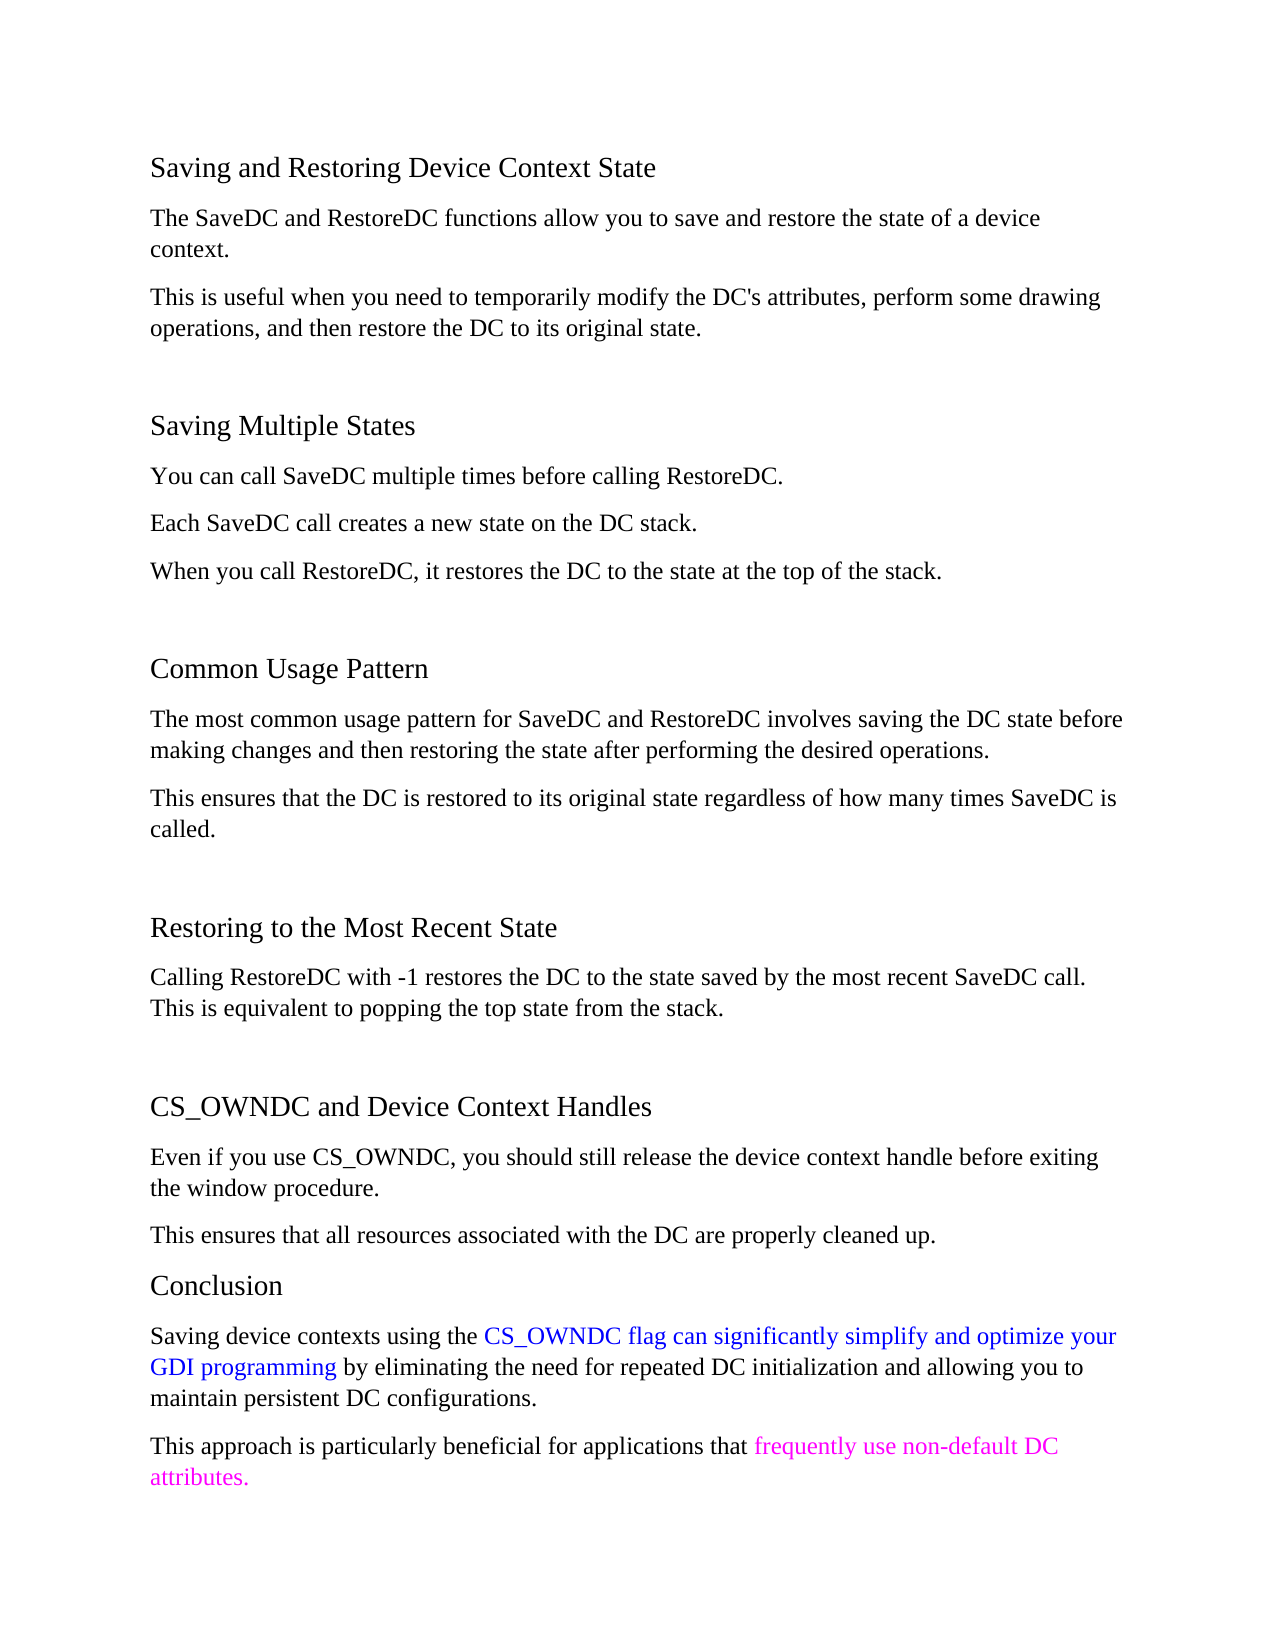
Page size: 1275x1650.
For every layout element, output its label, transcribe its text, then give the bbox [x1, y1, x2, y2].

text Saving and Restoring Device Context State [150, 150, 1125, 183]
text This ensures that all resources associated with the DC are properly cleaned up. [150, 1221, 1125, 1249]
text This ensures that the DC is restored to its original state regardless of how many times SaveDC is called. [150, 783, 1125, 843]
text Saving Multiple States [150, 408, 1125, 442]
text Saving device contexts using the CS_OWNDC flag can significantly simplify and optimize your GDI programming by eliminating the need for repeated DC initialization and allowing you to maintain persistent DC configurations. [150, 1321, 1125, 1412]
text When you call RestoreDC, it restores the DC to the state at the top of the stack. [150, 556, 1125, 585]
text Conclusion [150, 1268, 1125, 1302]
text This is useful when you need to temporarily modify the DC's attributes, perform some drawing operations, and then restore the DC to its original state. [150, 282, 1125, 341]
text This approach is particularly beneficial for applications that frequently use non-default DC attributes. [150, 1431, 1125, 1491]
text Restoring to the Most Recent State [150, 910, 1125, 943]
text CS_OWNDC and Device Context Handles [150, 1089, 1125, 1122]
text Calling RestoreDC with -1 restores the DC to the state saved by the most recent SaveDC call. This is equivalent to popping the top state from the stack. [150, 962, 1125, 1022]
text The SaveDC and RestoreDC functions allow you to save and restore the state of a device context. [150, 203, 1125, 263]
text The most common usage pattern for SaveDC and RestoreDC involves saving the DC state before making changes and then restoring the state after performing the desired operations. [150, 704, 1125, 764]
text Each SaveDC call creates a new state on the DC stack. [150, 508, 1125, 537]
text Even if you use CS_OWNDC, you should still release the device context handle before exiting the window procedure. [150, 1142, 1125, 1202]
text Common Usage Pattern [150, 652, 1125, 685]
text You can call SaveDC multiple times before calling RestoreDC. [150, 461, 1125, 489]
